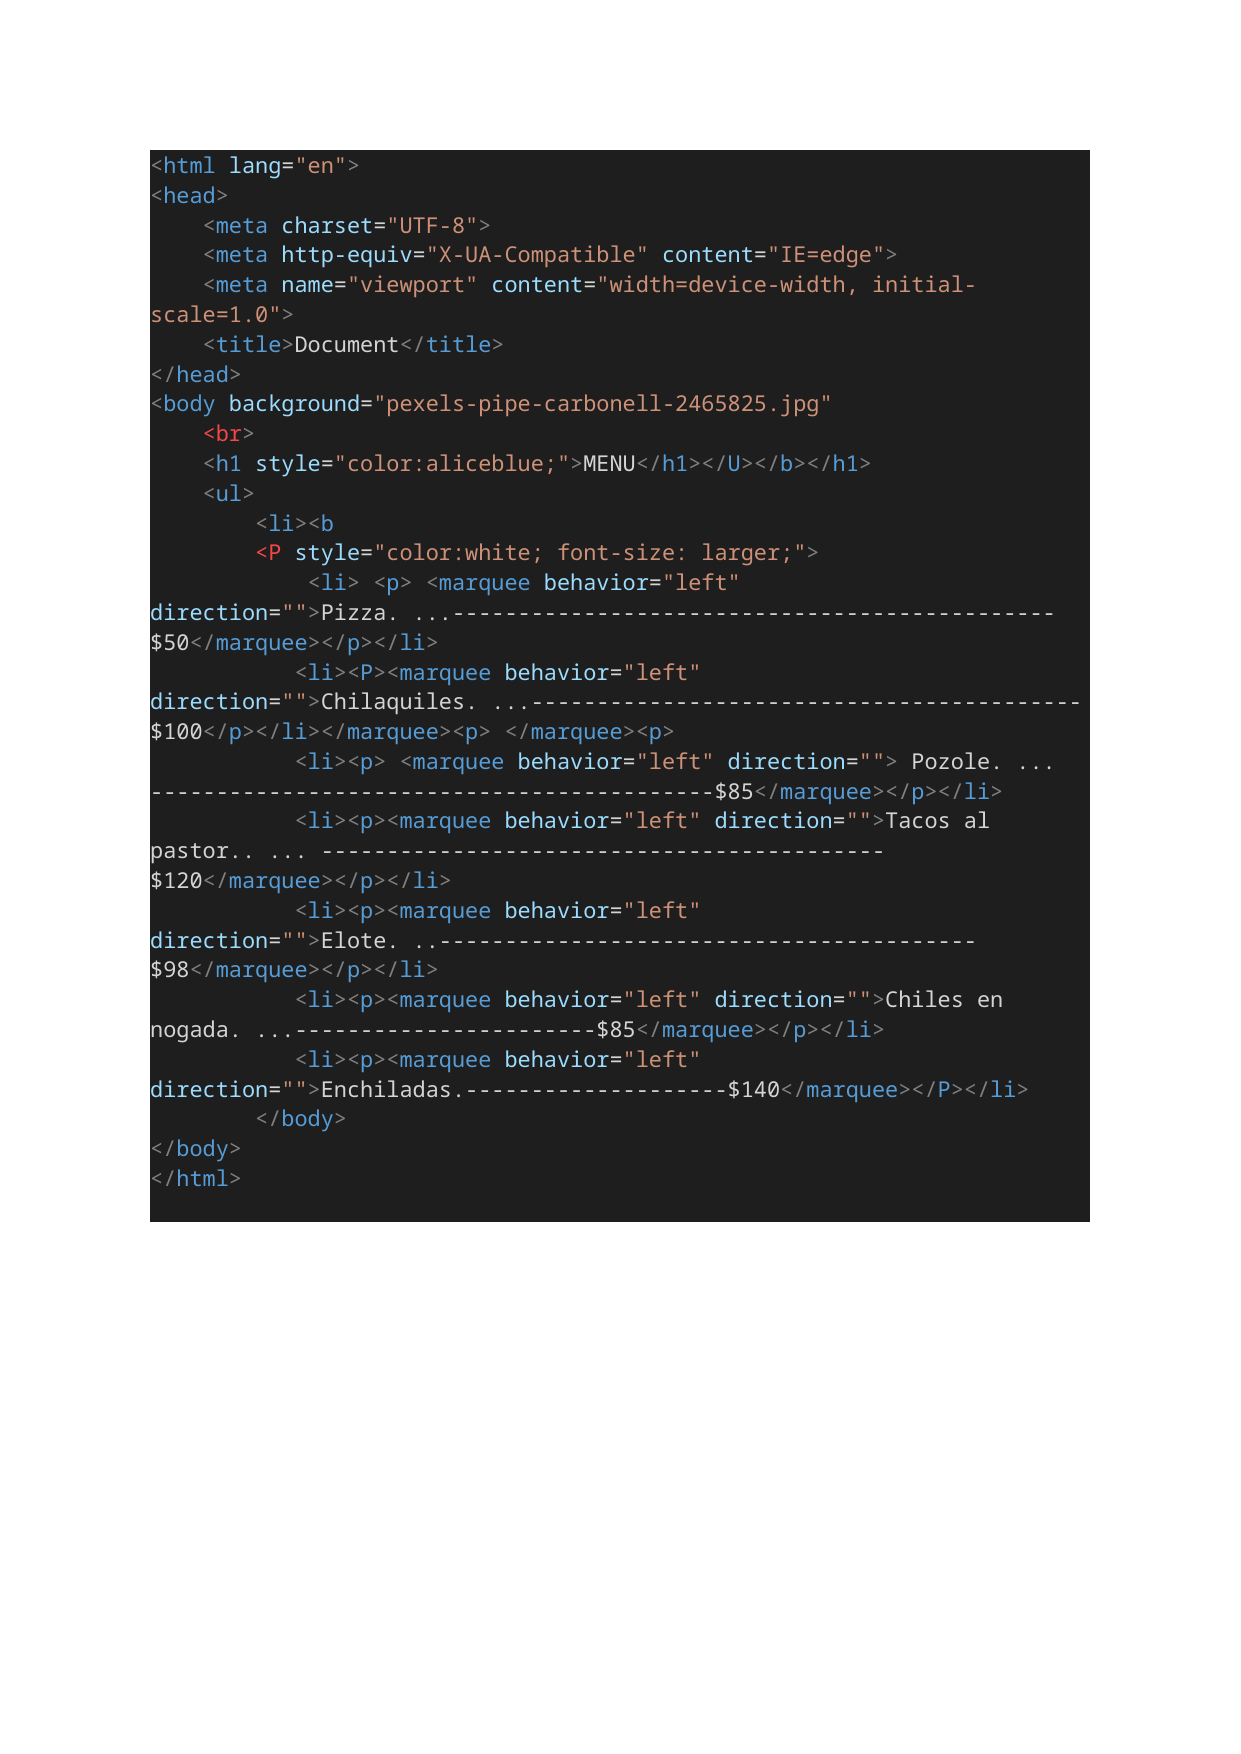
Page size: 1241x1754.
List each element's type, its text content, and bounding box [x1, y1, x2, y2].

text <ul> [150, 478, 1090, 507]
text <li><p> <marquee behavior="left" direction=""> Pozole. ... -------------------------------------------$85</marquee></p></li> [150, 746, 1090, 805]
text <li><p><marquee behavior="left" direction="">Elote. ..-----------------------------------------$98</marquee></p></li> [150, 895, 1090, 984]
text <meta name="viewport" content="width=device-width, initial-scale=1.0"> [150, 269, 1090, 329]
text <P style="color:white; font-size: larger;"> [150, 537, 1090, 567]
text <li><b [150, 507, 1090, 537]
text <html lang="en"> [150, 150, 1090, 180]
text <h1 style="color:aliceblue;">MENU</h1></U></b></h1> [150, 448, 1090, 478]
text </html> [150, 1163, 1090, 1193]
text </body> [150, 1133, 1090, 1163]
text <head> [150, 180, 1090, 209]
text <li><P><marquee behavior="left" direction="">Chilaquiles. ...------------------------------------------$100</p></li></marquee><p> </marquee><p> [150, 656, 1090, 746]
text <meta http-equiv="X-UA-Compatible" content="IE=edge"> [150, 239, 1090, 269]
text <title>Document</title> [150, 329, 1090, 358]
text <br> [150, 418, 1090, 448]
text <meta charset="UTF-8"> [150, 209, 1090, 239]
text <li><p><marquee behavior="left" direction="">Tacos al pastor.. ... -------------------------------------------$120</marquee></p></li> [150, 805, 1090, 895]
text <li><p><marquee behavior="left" direction="">Enchiladas.--------------------$140</marquee></P></li> [150, 1044, 1090, 1103]
text <body background="pexels-pipe-carbonell-2465825.jpg" [150, 388, 1090, 418]
text </head> [150, 358, 1090, 388]
text <li><p><marquee behavior="left" direction="">Chiles en nogada. ...-----------------------$85</marquee></p></li> [150, 984, 1090, 1044]
text <li> <p> <marquee behavior="left" direction="">Pizza. ...----------------------------------------------$50</marquee></p></li> [150, 567, 1090, 656]
text </body> [150, 1103, 1090, 1133]
